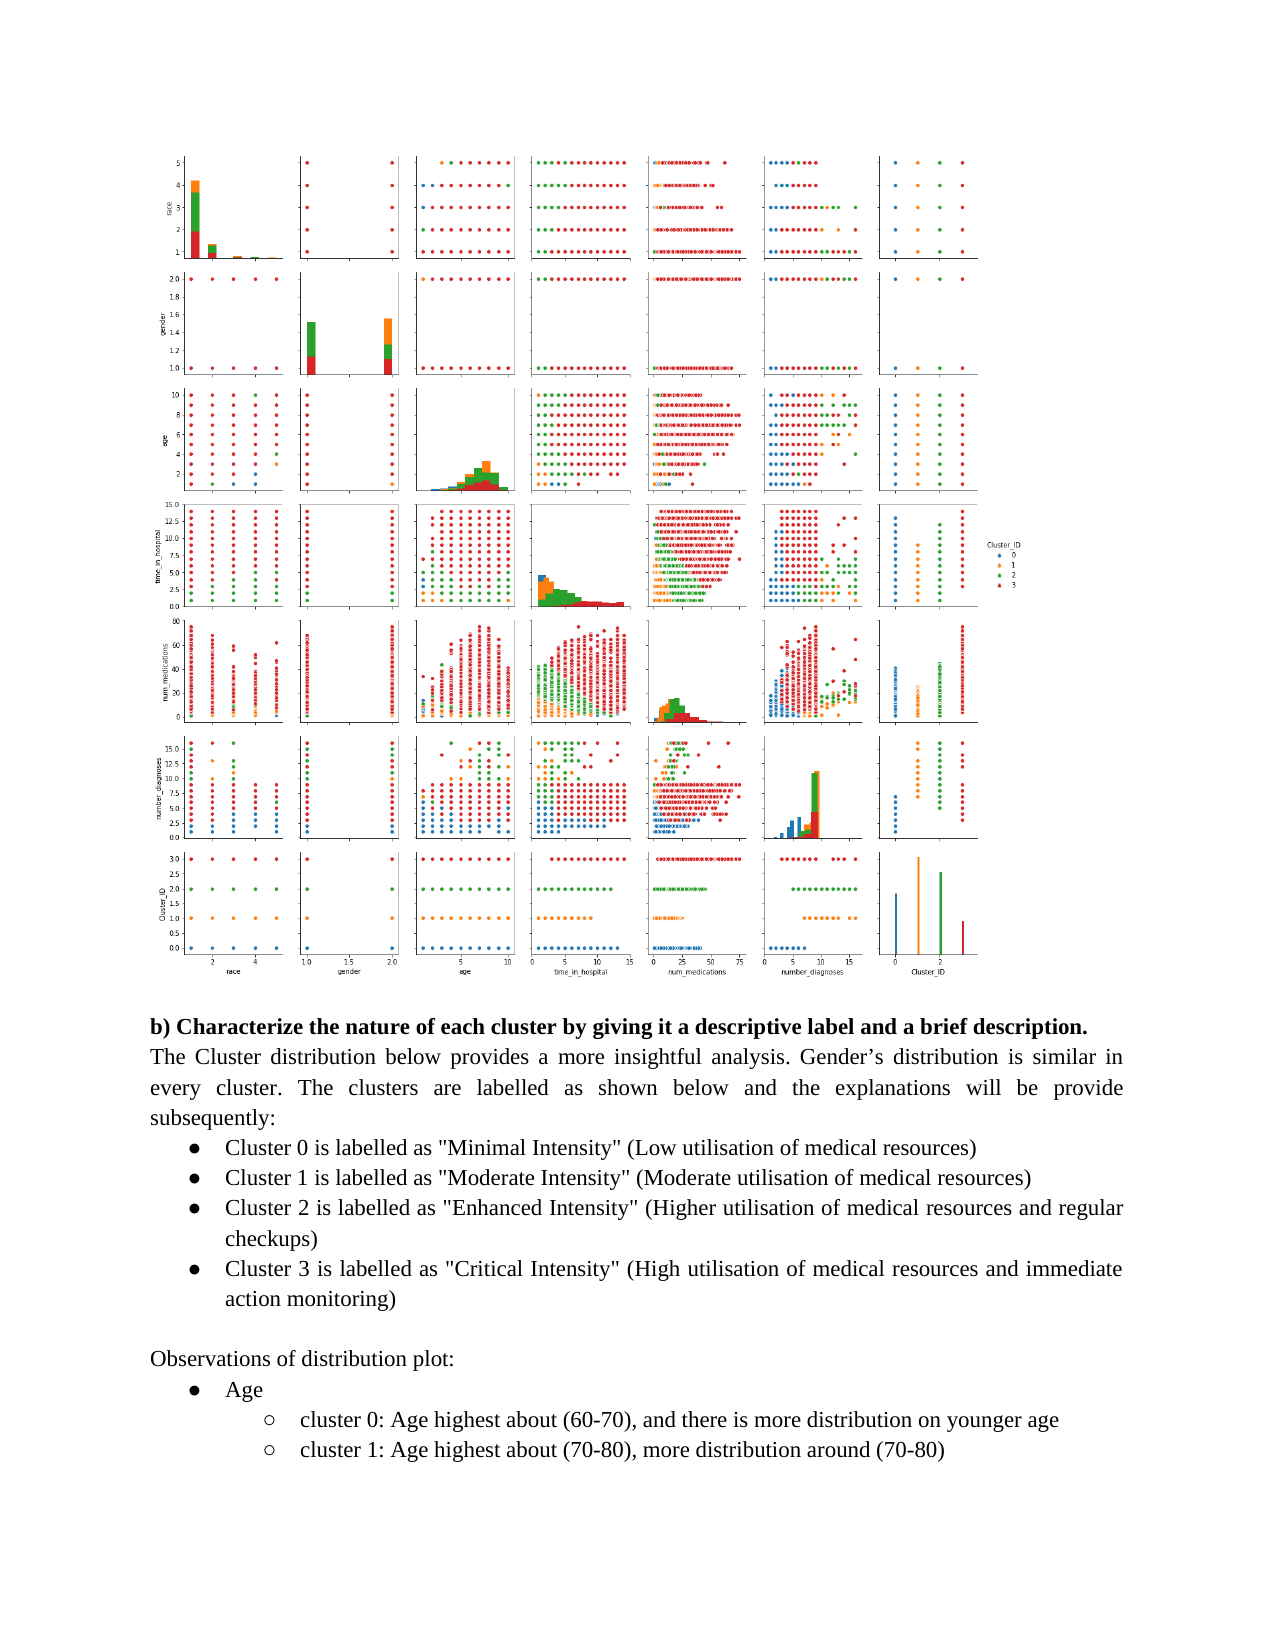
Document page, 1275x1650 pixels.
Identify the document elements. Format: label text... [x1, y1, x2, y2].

picture [150, 150, 1026, 980]
list Age [187, 1376, 1125, 1402]
list cluster 0: Age highest about (60-70), and there is more distribution on younger age [262, 1406, 1125, 1432]
list cluster 1: Age highest about (70-80), more distribution around (70-80) [262, 1436, 1125, 1462]
list Cluster 2 is labelled as "Enhanced Intensity" (Higher utilisation of medical resources and regular checkups) [187, 1194, 1125, 1251]
text b) Characterize the nature of each cluster by giving it a descriptive label and a brief description. [150, 1013, 1125, 1039]
text The Cluster distribution below provides a more insightful analysis. Gender’s distribution is similar in every cluster. The clusters are labelled as shown below and the explanations will be provide subsequently: [150, 1043, 1125, 1130]
list Cluster 3 is labelled as "Critical Intensity" (High utilisation of medical resources and immediate action monitoring) [187, 1255, 1125, 1311]
text Observations of distribution plot: [150, 1346, 1125, 1372]
list Cluster 0 is labelled as "Minimal Intensity" (Low utilisation of medical resources) [187, 1134, 1125, 1160]
list Cluster 1 is labelled as "Moderate Intensity" (Moderate utilisation of medical resources) [187, 1164, 1125, 1191]
